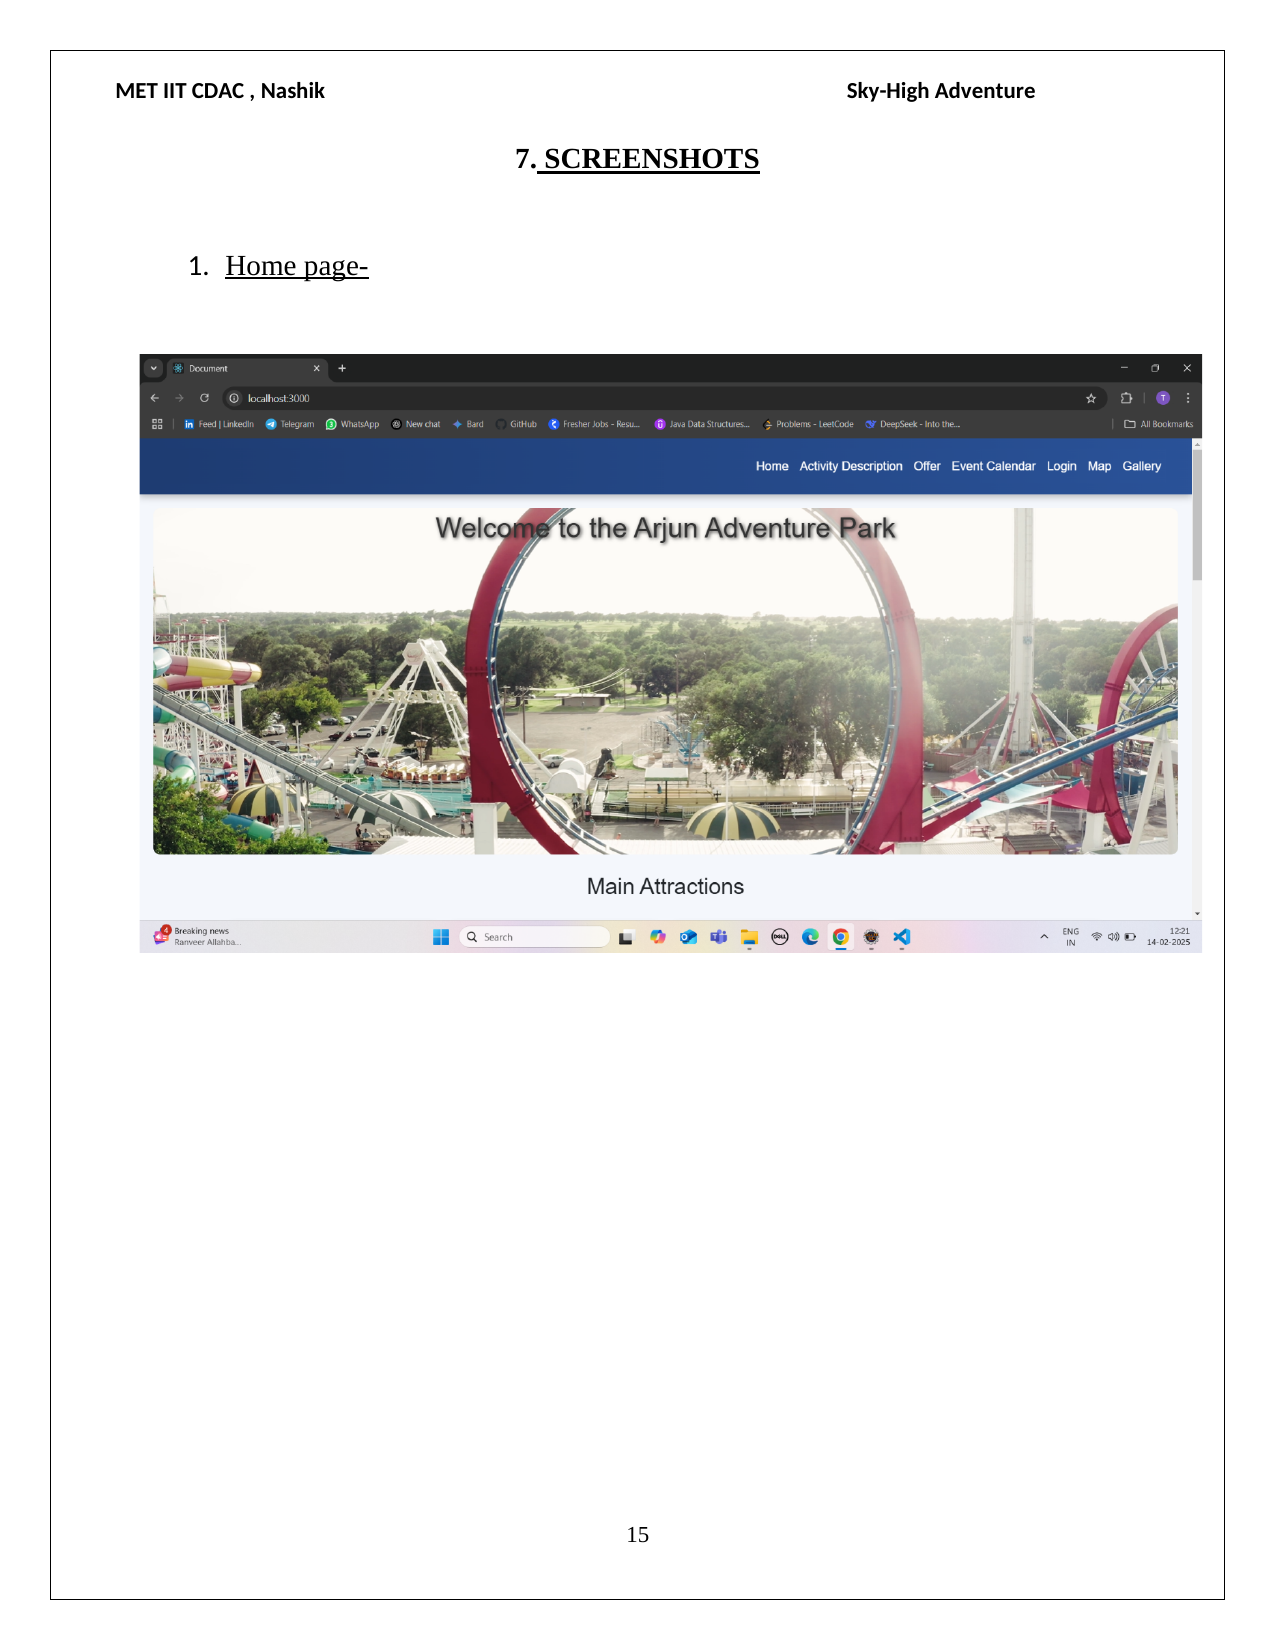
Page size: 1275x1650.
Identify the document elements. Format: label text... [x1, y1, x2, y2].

picture [139, 354, 1203, 953]
subtitle 7. SCREENSHOTS [215, 142, 1059, 175]
list Home page- [187, 247, 1202, 283]
